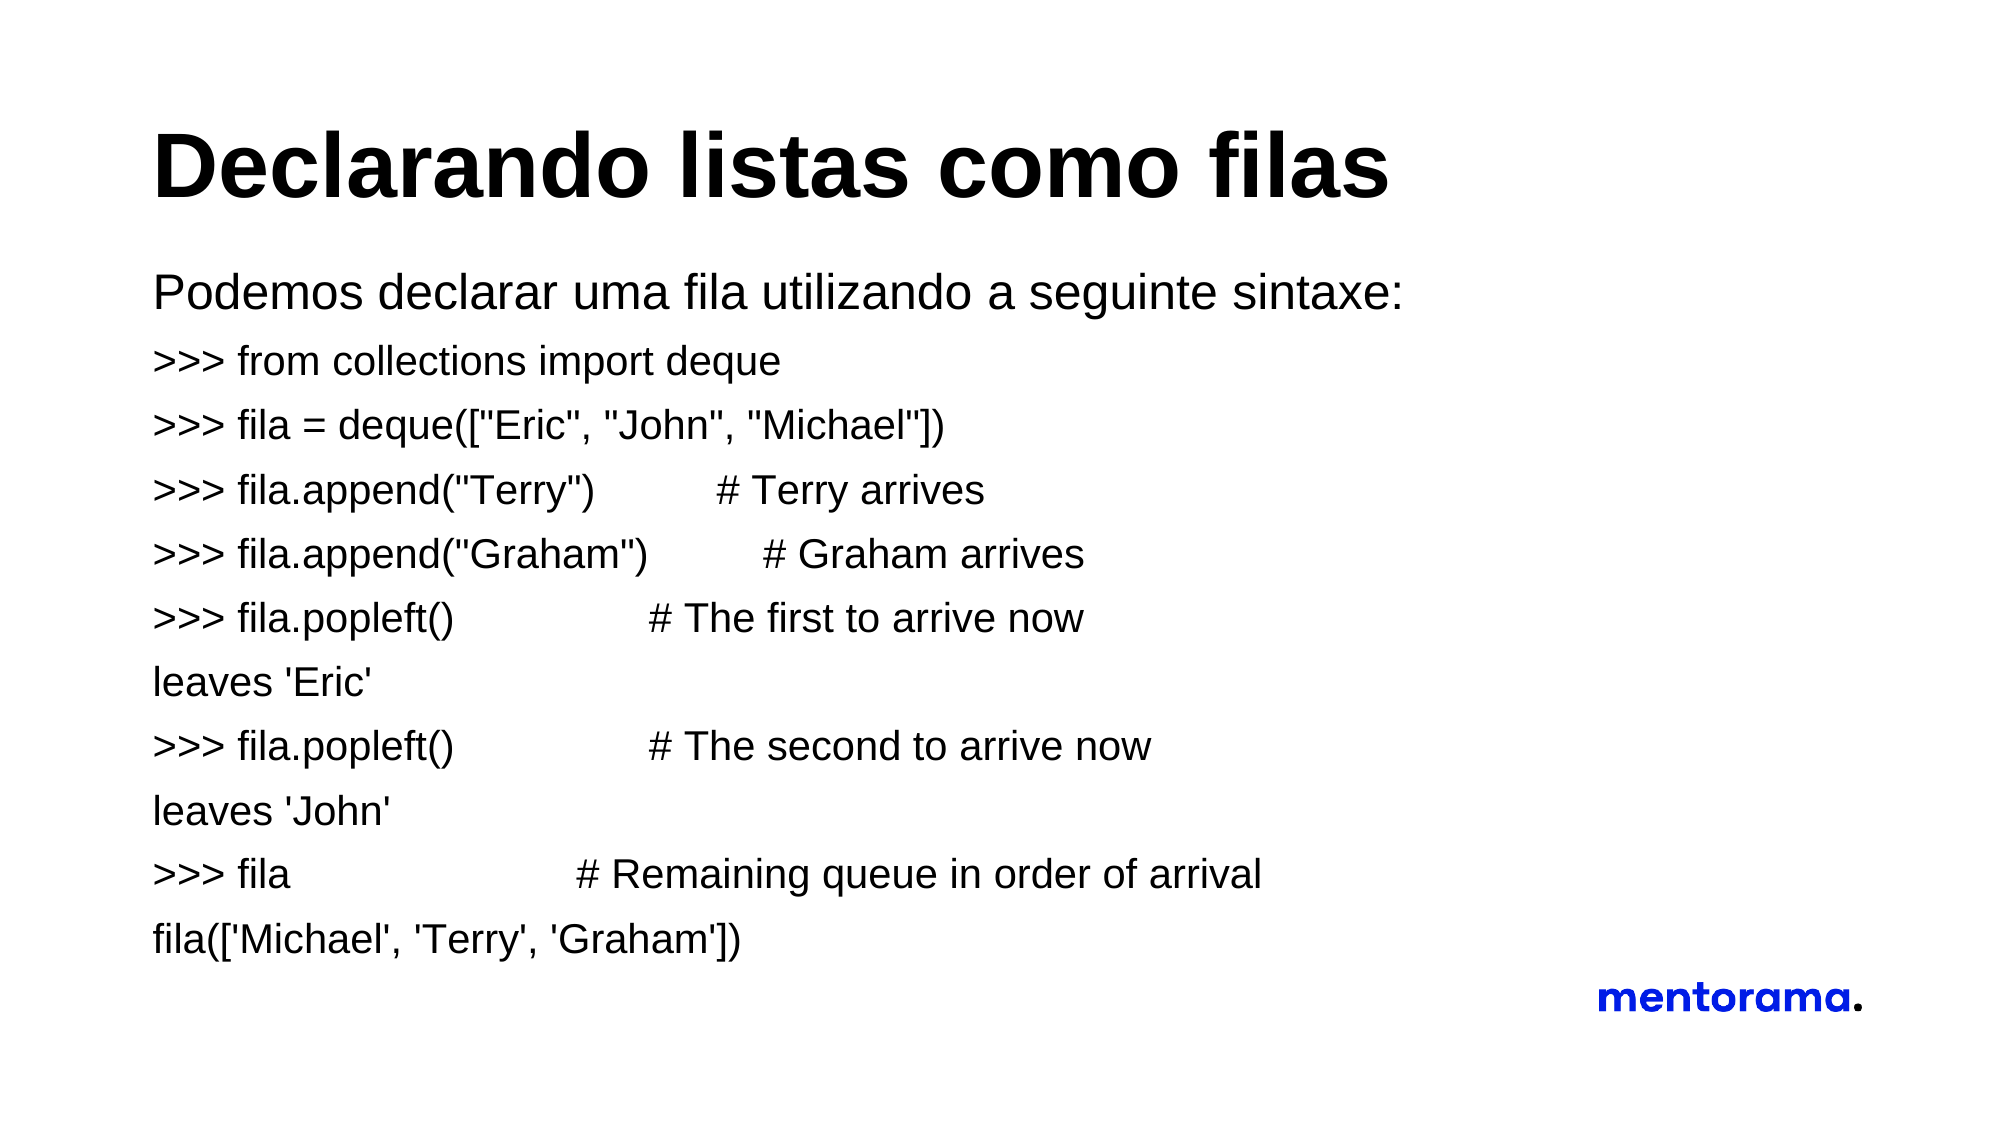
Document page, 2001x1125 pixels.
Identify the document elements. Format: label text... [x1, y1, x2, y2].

subtitle Declarando listas como filas [152, 111, 2000, 217]
text >>> fila.popleft() # The second to arrive now leaves 'John' [152, 721, 1283, 834]
text >>> fila = deque(["Eric", "John", "Michael"]) [152, 401, 2000, 449]
text >>> from collections import deque [152, 336, 2000, 384]
picture [1599, 982, 1862, 1012]
text fila(['Michael', 'Terry', 'Graham']) [152, 914, 2000, 962]
text >>> fila.append("Graham") # Graham arrives [152, 529, 2000, 577]
text >>> fila # Remaining queue in order of arrival [152, 851, 2000, 898]
text >>> fila.popleft() # The first to arrive now leaves 'Eric' [152, 594, 1215, 705]
text >>> fila.append("Terry") # Terry arrives [152, 465, 2000, 513]
text Podemos declarar uma fila utilizando a seguinte sintaxe: [152, 262, 2000, 320]
